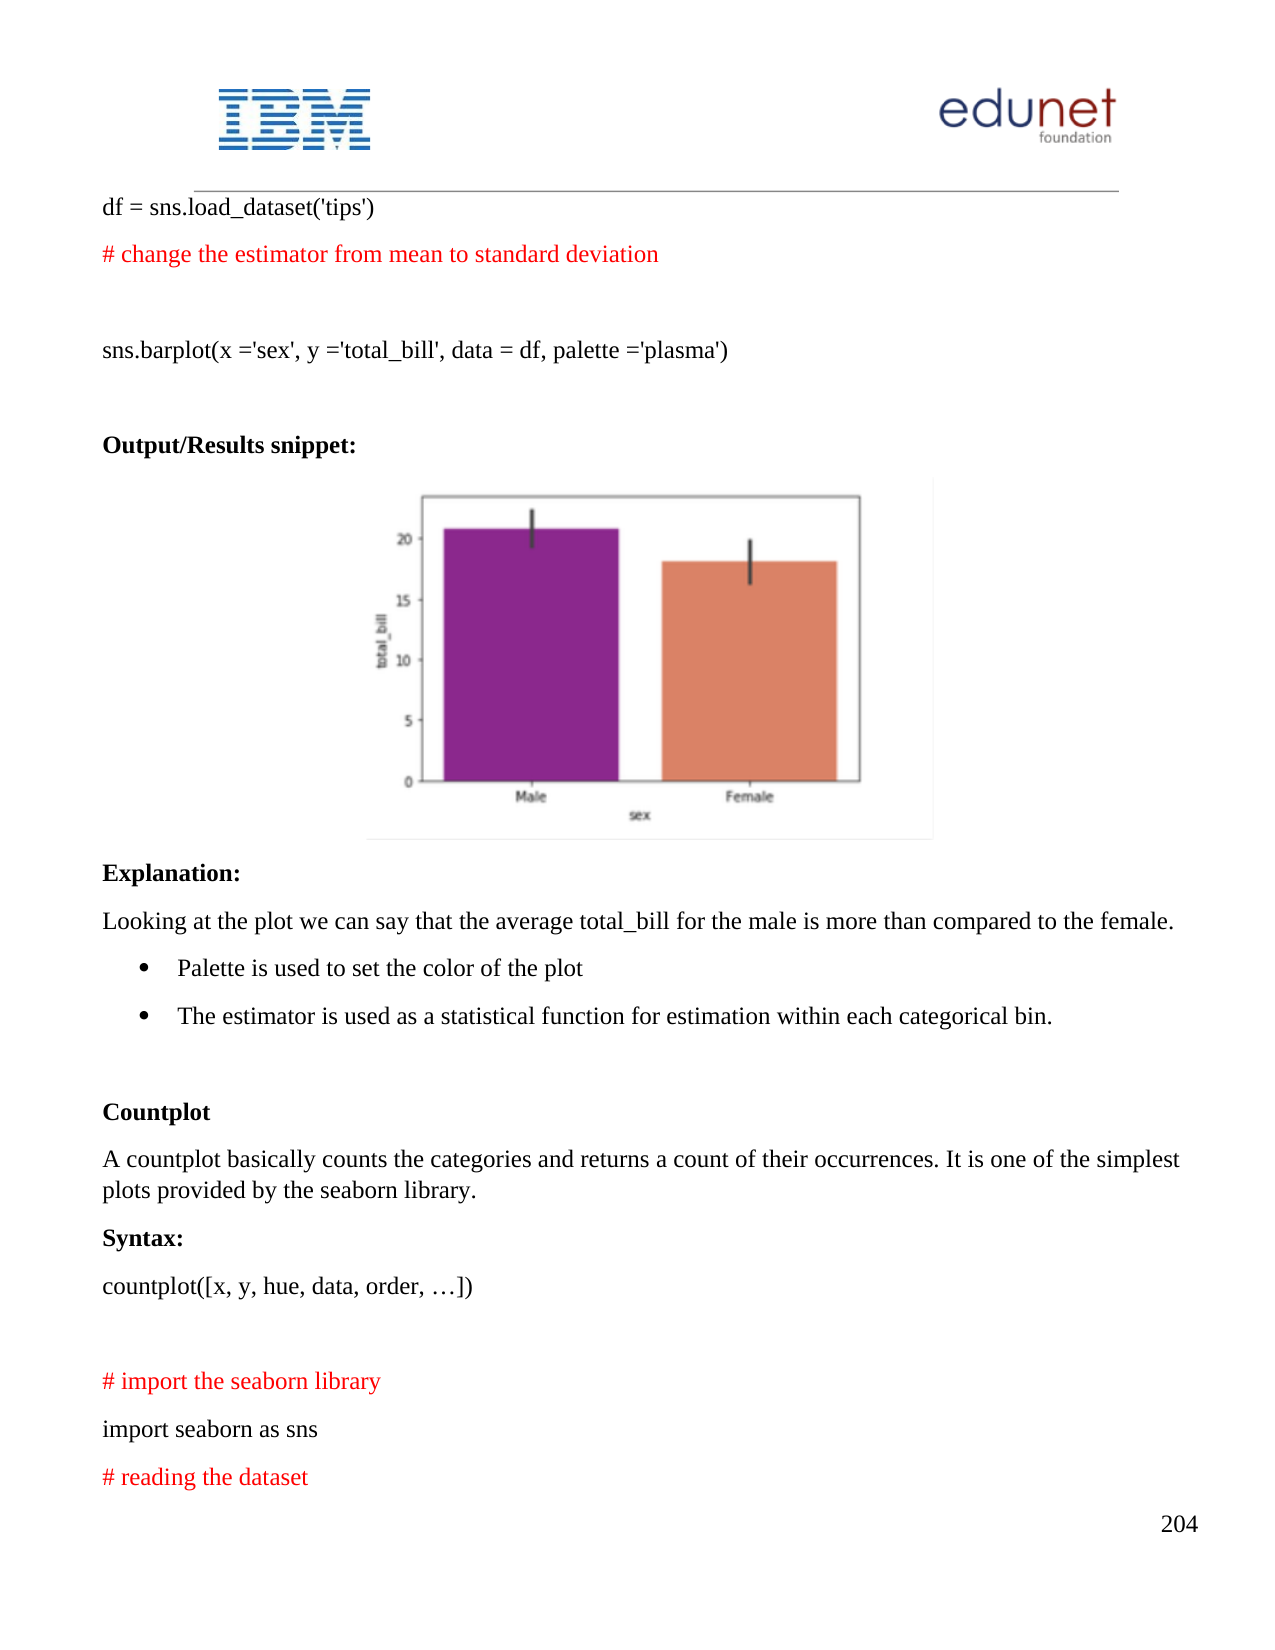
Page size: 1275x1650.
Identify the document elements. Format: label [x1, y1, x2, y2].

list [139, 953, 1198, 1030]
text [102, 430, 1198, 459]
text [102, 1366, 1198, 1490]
picture [218, 89, 371, 150]
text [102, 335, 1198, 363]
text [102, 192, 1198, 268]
picture [366, 477, 934, 840]
picture [937, 78, 1121, 150]
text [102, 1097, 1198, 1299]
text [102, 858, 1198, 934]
